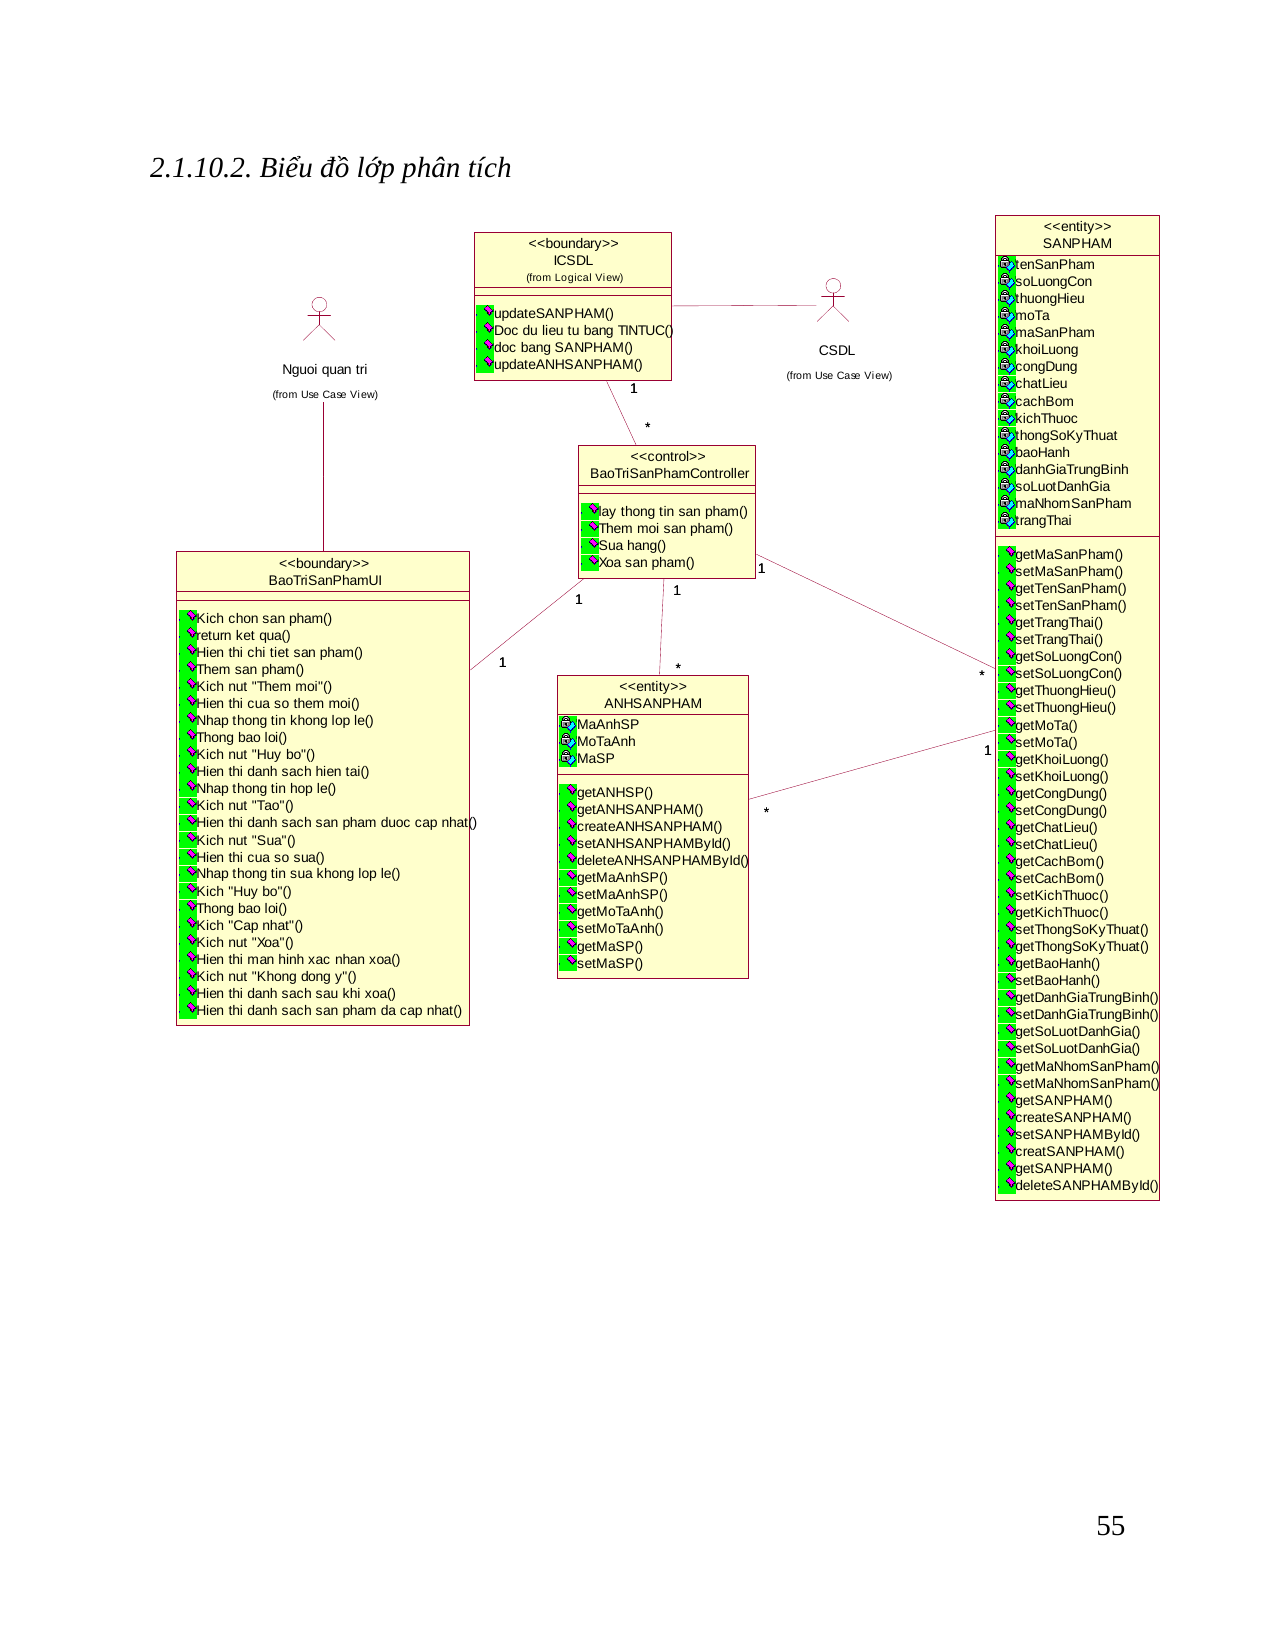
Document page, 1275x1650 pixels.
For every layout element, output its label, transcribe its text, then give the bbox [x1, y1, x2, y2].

subtitle Biểu đồ lớp phân tích [150, 150, 1125, 183]
